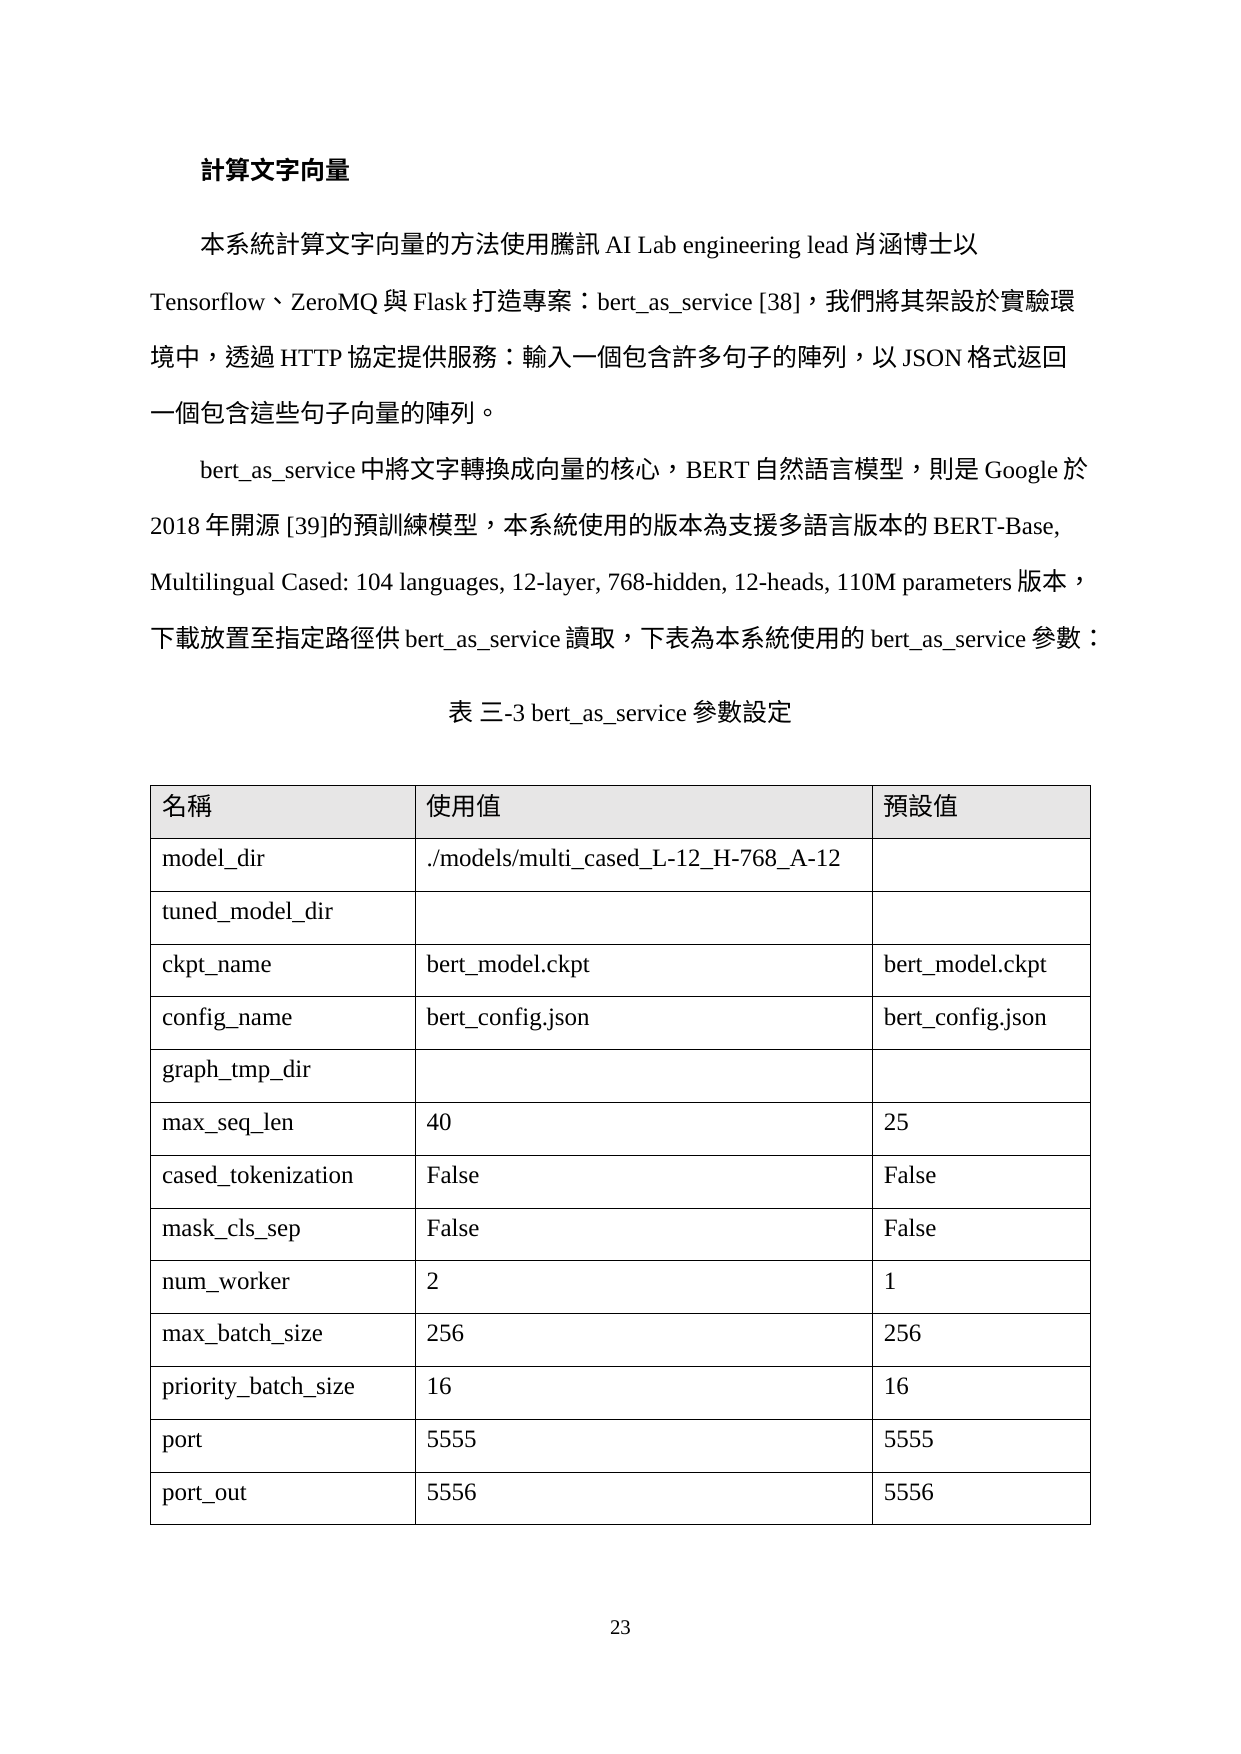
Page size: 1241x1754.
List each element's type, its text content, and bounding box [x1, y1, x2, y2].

table_cell False [873, 1209, 1090, 1260]
table_cell 2 [416, 1261, 872, 1313]
table_cell bert_config.json [873, 997, 1090, 1049]
table_cell False [416, 1156, 872, 1207]
table_cell model_dir [151, 839, 415, 891]
table_cell 16 [416, 1367, 872, 1419]
table_cell False [873, 1156, 1090, 1207]
table_cell cased_tokenization [151, 1156, 415, 1207]
table_cell max_batch_size [151, 1314, 415, 1366]
text bert_as_service中將文字轉換成向量的核心，BERT自然語言模型，則是Google於2018年開源的預訓練模型，本系統使用的版本為支援多語言版本的BERT-Base, Multilingual Cased: 104 languages, 12-layer, 768-hidden, 12-heads, 110M parameters版本，下載放置至指定路徑供bert_as_service讀取，下表為本系統使用的bert_as_service參數： [150, 449, 1090, 655]
table_cell [416, 892, 872, 943]
text 表 三-3 bert_as_service參數設定 [150, 692, 1090, 729]
table_cell False [416, 1209, 872, 1260]
table_cell 256 [873, 1314, 1090, 1366]
table_cell 1 [873, 1261, 1090, 1313]
subtitle 計算文字向量 [200, 150, 1090, 187]
table_cell port_out [151, 1473, 415, 1524]
table_cell 16 [873, 1367, 1090, 1419]
table_cell [416, 1050, 872, 1102]
table_cell num_worker [151, 1261, 415, 1313]
table_cell 5556 [416, 1473, 872, 1524]
text 本系統計算文字向量的方法使用騰訊AI Lab engineering lead肖涵博士以Tensorflow、ZeroMQ與Flask打造專案：bert_as_service，我們將其架設於實驗環境中，透過HTTP協定提供服務：輸入一個包含許多句子的陣列，以JSON格式返回一個包含這些句子向量的陣列。 [150, 224, 1090, 431]
table_cell bert_model.ckpt [873, 945, 1090, 996]
table_cell 25 [873, 1103, 1090, 1155]
table_cell mask_cls_sep [151, 1209, 415, 1260]
table_cell ckpt_name [151, 945, 415, 996]
table_cell port [151, 1420, 415, 1472]
table_cell bert_config.json [416, 997, 872, 1049]
table_cell [873, 892, 1090, 943]
table_cell max_seq_len [151, 1103, 415, 1155]
table_cell graph_tmp_dir [151, 1050, 415, 1102]
table_cell 256 [416, 1314, 872, 1366]
table_cell config_name [151, 997, 415, 1049]
table_cell ./models/multi_cased_L-12_H-768_A-12 [416, 839, 872, 891]
table_header 預設值 [873, 786, 1090, 838]
table_cell [873, 839, 1090, 891]
table_cell 5555 [873, 1420, 1090, 1472]
table_header 名稱 [151, 786, 415, 838]
table_cell bert_model.ckpt [416, 945, 872, 996]
table_cell 40 [416, 1103, 872, 1155]
table_cell 5556 [873, 1473, 1090, 1524]
table_cell priority_batch_size [151, 1367, 415, 1419]
table_cell 5555 [416, 1420, 872, 1472]
table_cell tuned_model_dir [151, 892, 415, 943]
table_header 使用值 [416, 786, 872, 838]
table_cell [873, 1050, 1090, 1102]
